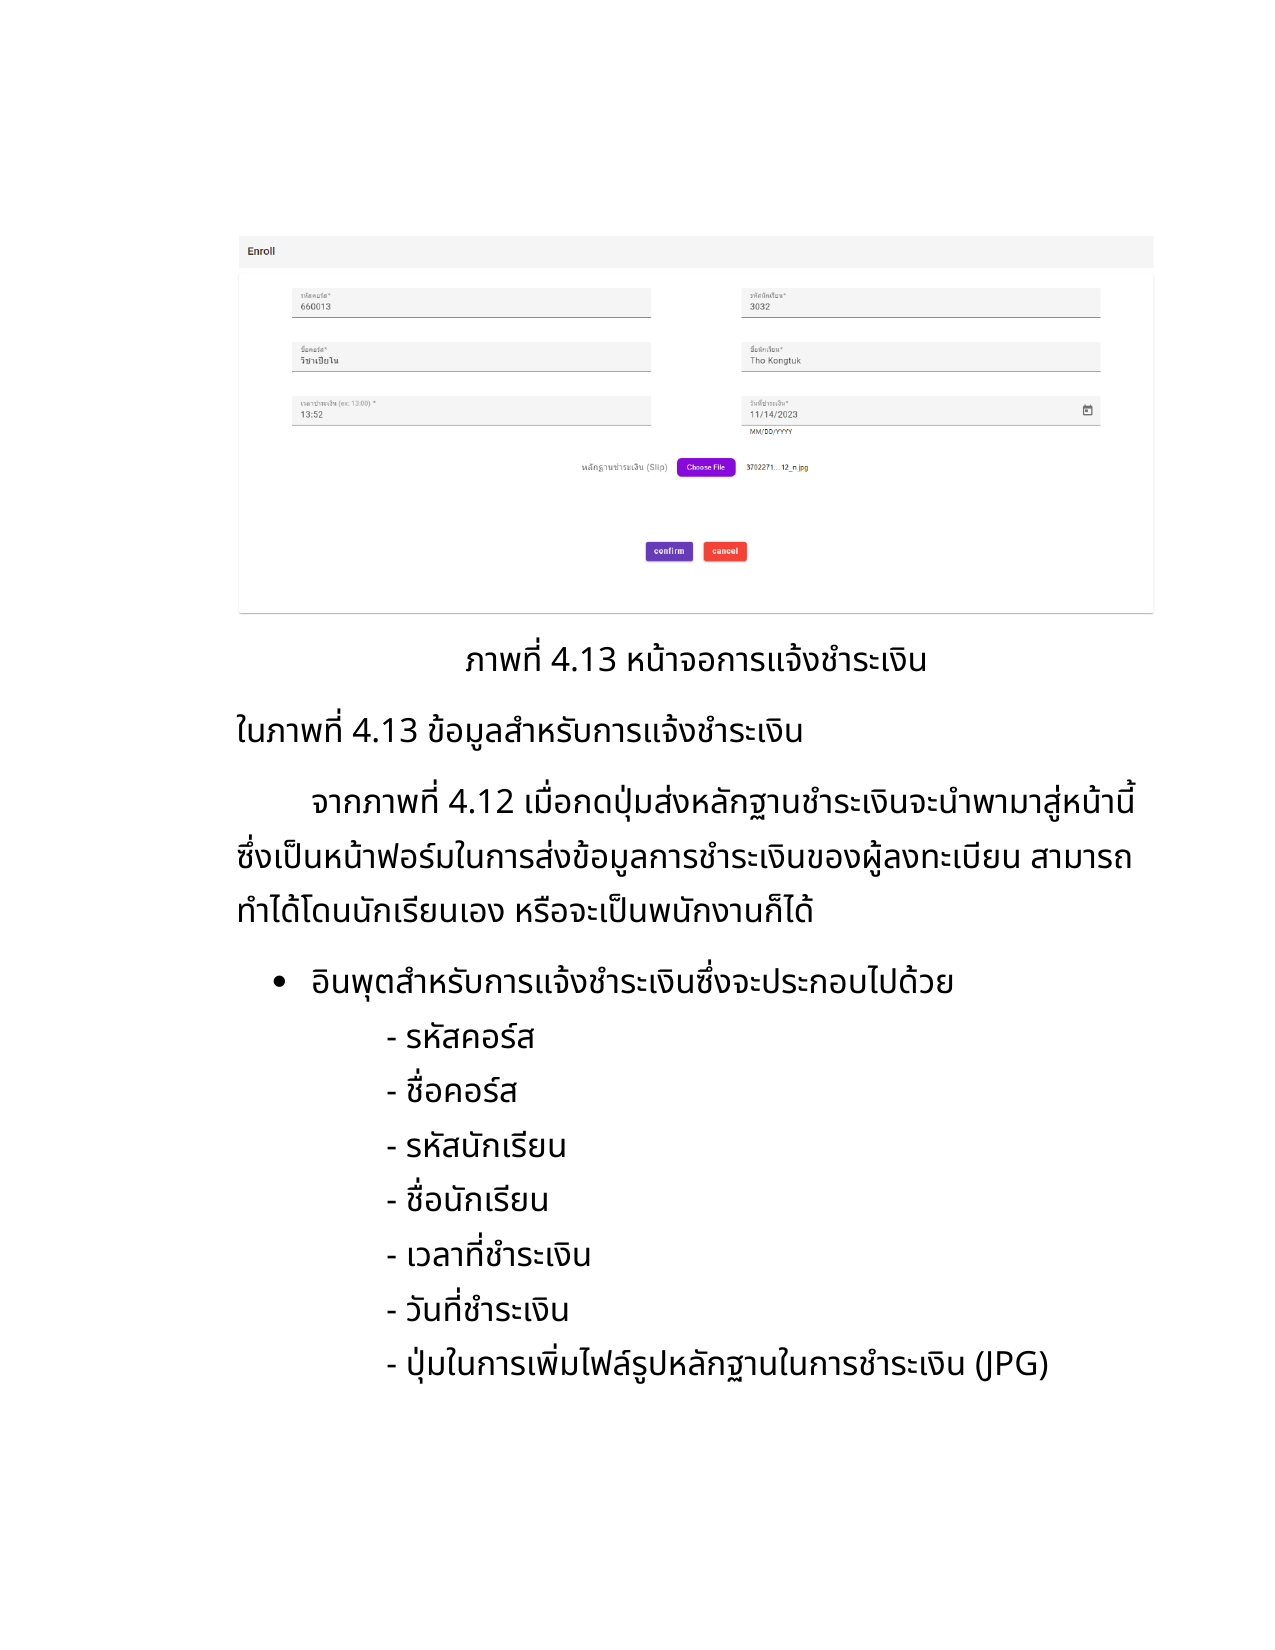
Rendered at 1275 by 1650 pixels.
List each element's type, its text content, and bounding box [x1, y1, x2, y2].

list - ชื่อนักเรียน [311, 1176, 1157, 1227]
text ในภาพที่ 4.13 ข้อมูลสำหรับการแจ้งชำระเงิน [236, 707, 1157, 757]
list - รหัสคอร์ส [311, 1012, 1157, 1063]
picture [236, 236, 1157, 617]
list - ปุ่มในการเพิ่มไฟล์รูปหลักฐานในการชำระเงิน (JPG) [311, 1340, 1157, 1391]
list - รหัสนักเรียน [311, 1122, 1157, 1172]
list - วันที่ชำระเงิน [311, 1285, 1157, 1336]
list อินพุตสำหรับการแจ้งชำระเงินซึ่งจะประกอบไปด้วย [274, 958, 1157, 1008]
text ภาพที่ 4.13 หน้าจอการแจ้งชำระเงิน [236, 636, 1157, 686]
list - เวลาที่ชำระเงิน [311, 1231, 1157, 1281]
list - ชื่อคอร์ส [311, 1067, 1157, 1118]
text จากภาพที่ 4.12 เมื่อกดปุ่มส่งหลักฐานชำระเงินจะนำพามาสู่หน้านี้ซึ่งเป็นหน้าฟอร์มในการส่งข้อมูลการชำระเงินของผู้ลงทะเบียน สามารถทำได้โดนนักเรียนเอง หรือจะเป็นพนักงานก็ได้ [236, 778, 1157, 937]
